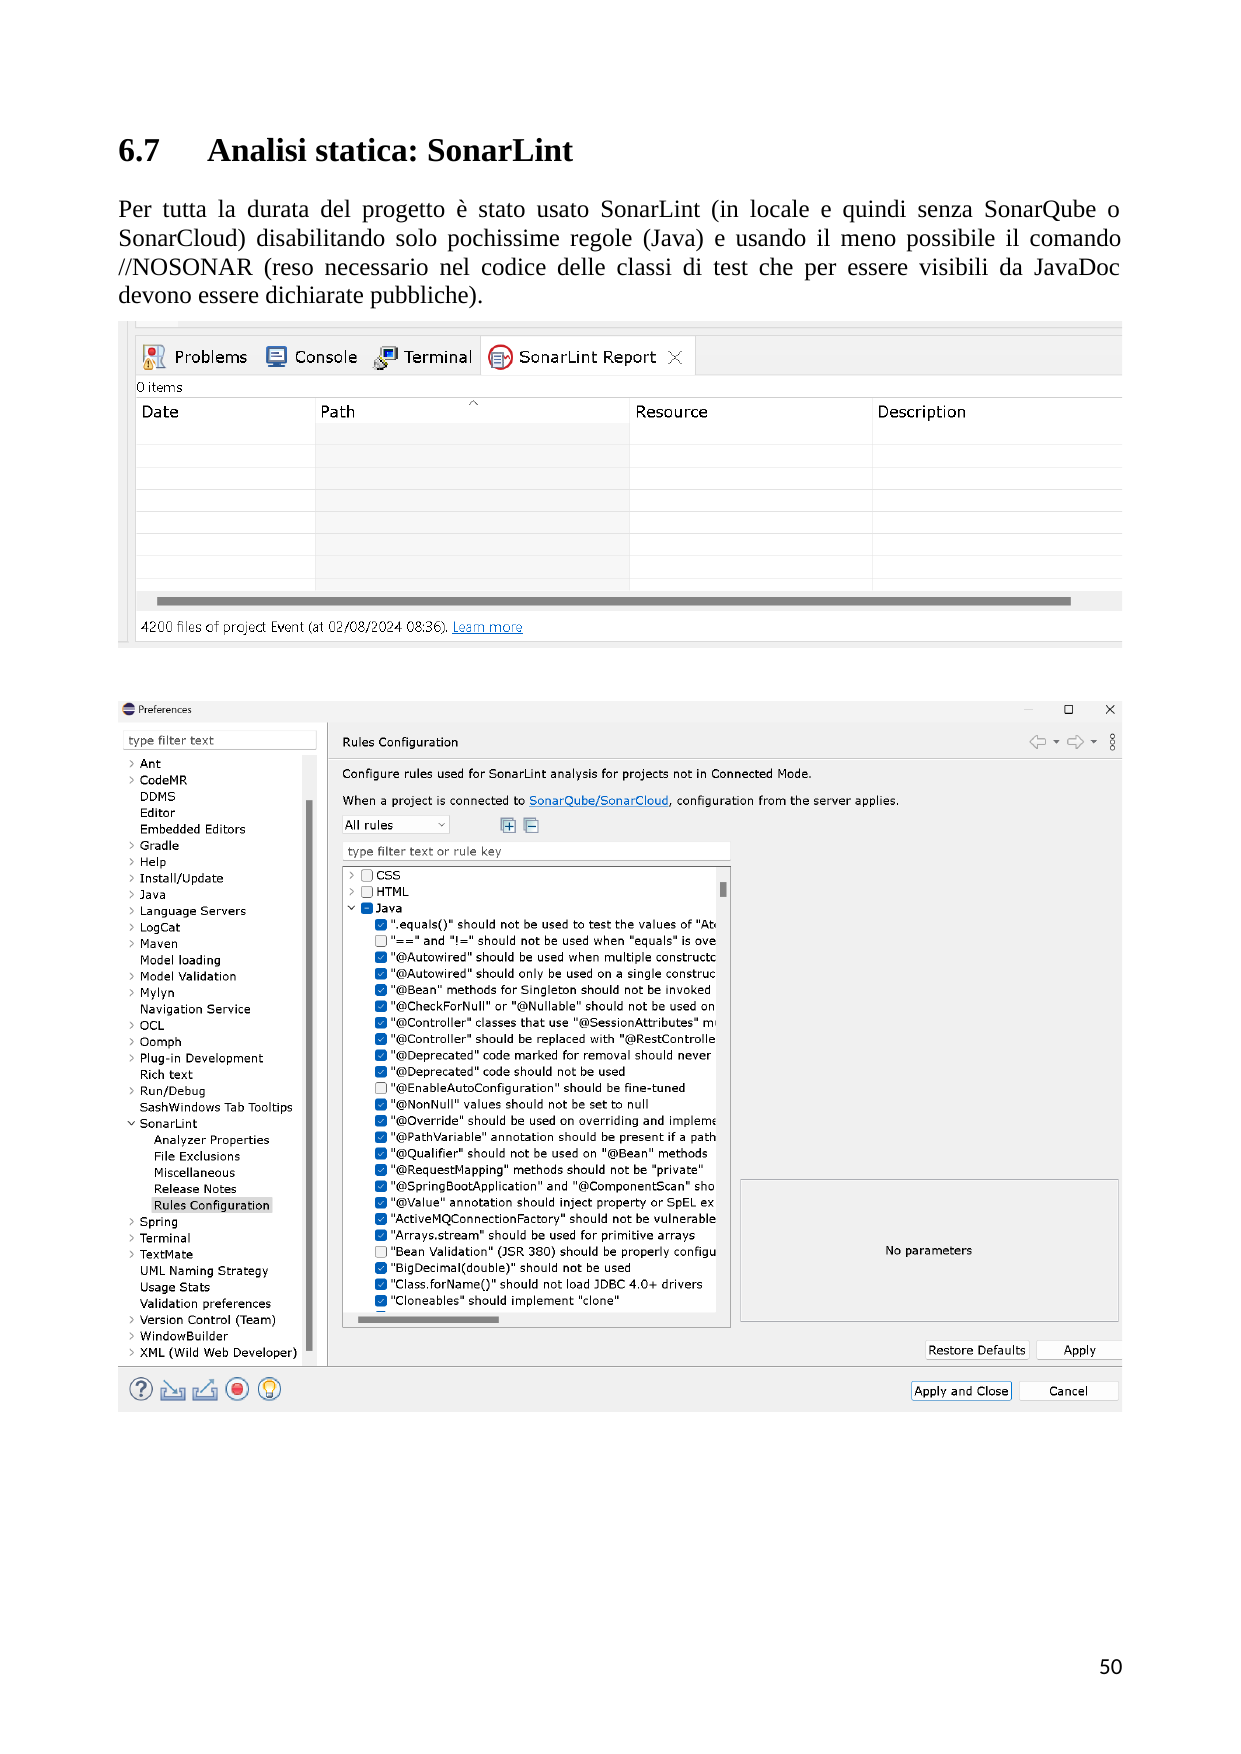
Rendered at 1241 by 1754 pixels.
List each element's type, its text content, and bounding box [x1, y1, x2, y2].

subtitle Analisi statica: SonarLint [118, 131, 1122, 169]
picture [118, 701, 1123, 1412]
picture [118, 321, 1123, 648]
list Per tutta la durata del progetto è stato usato SonarLint (in locale e quindi senza SonarQube o SonarCloud) disabilitando solo pochissime regole (Java) e usando il meno possibile il comando //NOSONAR (reso necessario nel codice delle classi di test che per essere visibili da JavaDoc devono essere dichiarate pubbliche). [118, 194, 1122, 309]
